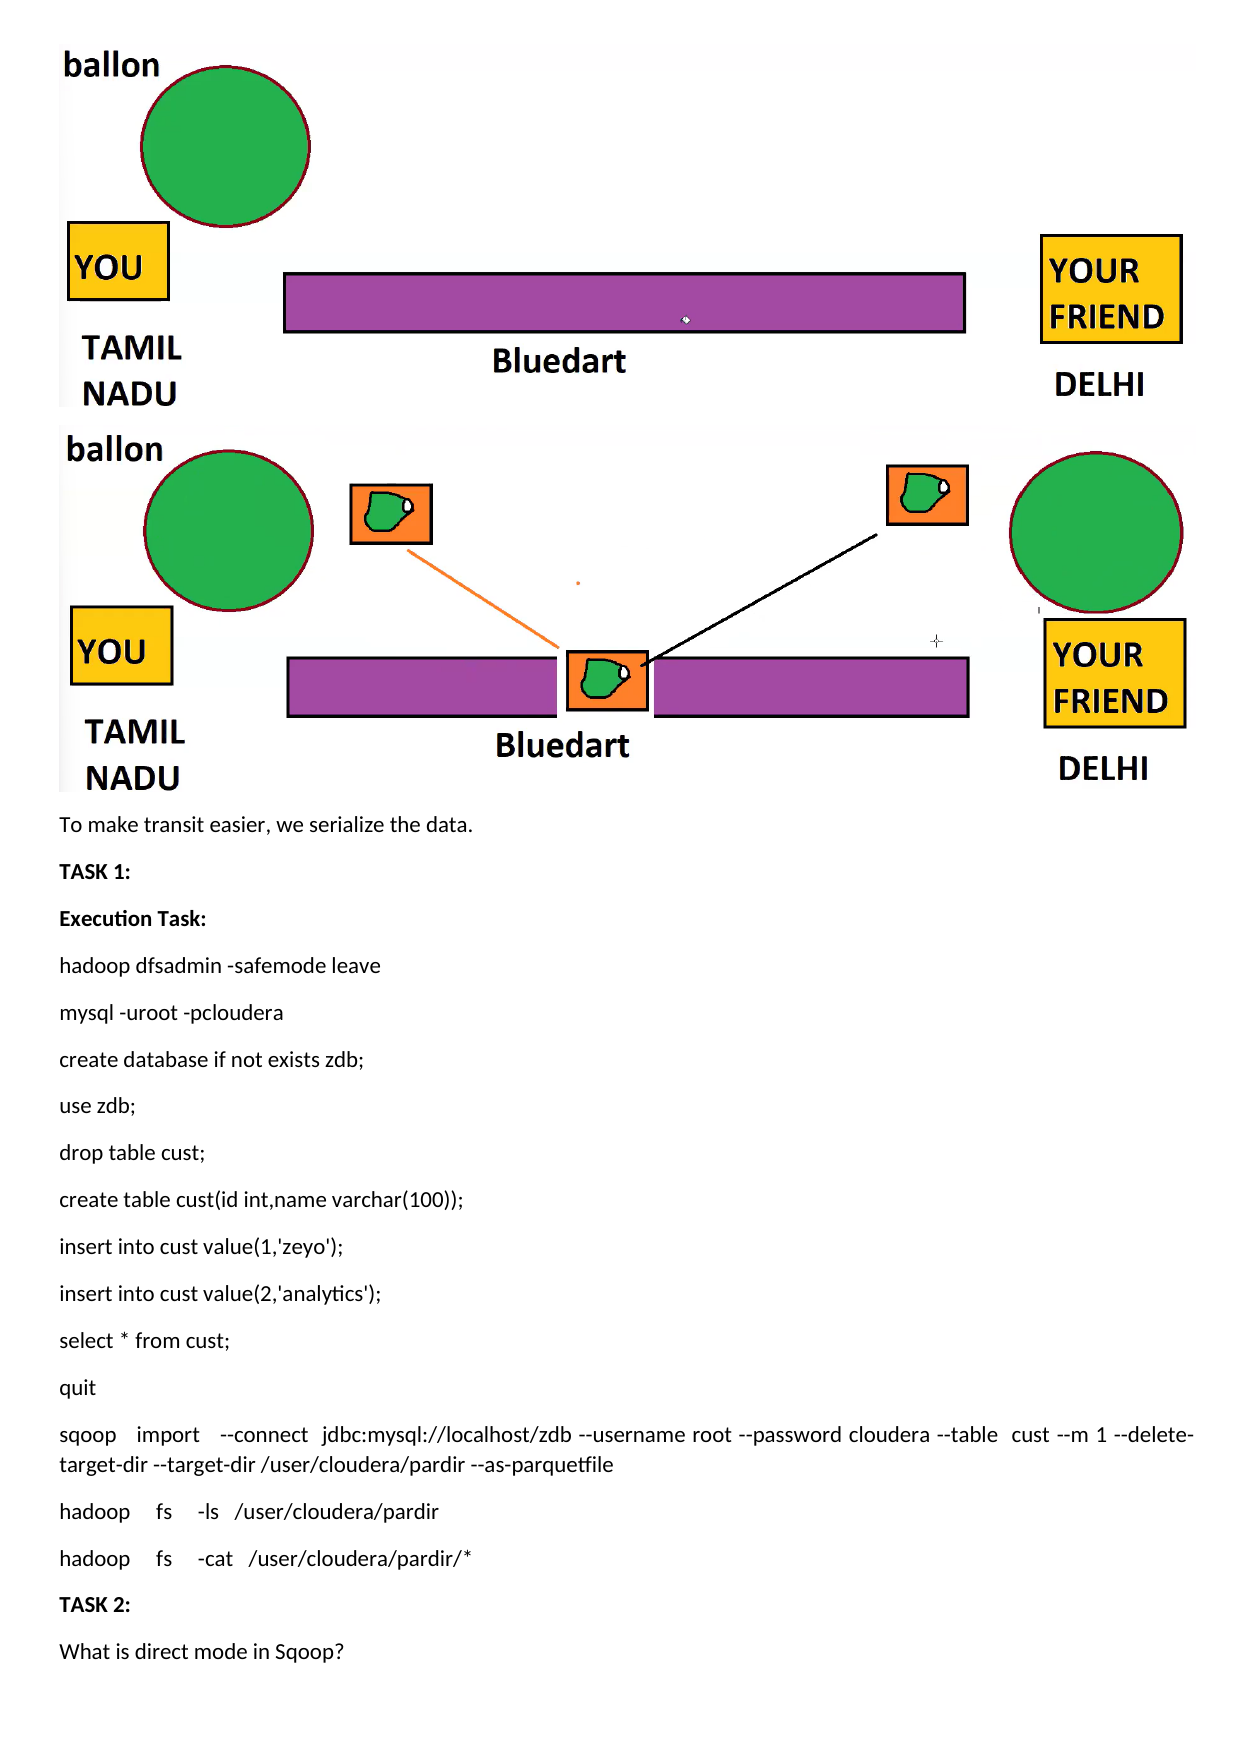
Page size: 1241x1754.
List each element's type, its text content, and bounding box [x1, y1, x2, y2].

text hadoop fs -cat /user/cloudera/pardir/* [59, 1544, 1196, 1572]
text select * from cust; [59, 1326, 1196, 1354]
text use zdb; [59, 1092, 1196, 1120]
picture [59, 44, 1197, 407]
text insert into cust value(2,'analytics'); [59, 1279, 1196, 1307]
text What is direct mode in Sqoop? [59, 1637, 1196, 1666]
text create database if not exists zdb; [59, 1045, 1196, 1073]
text create table cust(id int,name varchar(100)); [59, 1185, 1196, 1213]
text mysql -uroot -pcloudera [59, 998, 1196, 1026]
text drop table cust; [59, 1138, 1196, 1167]
picture [59, 425, 1197, 792]
text TASK 1: [59, 857, 1196, 885]
text To make transit easier, we serialize the data. [59, 810, 1196, 838]
text insert into cust value(1,'zeyo'); [59, 1232, 1196, 1260]
text hadoop dfsadmin -safemode leave [59, 951, 1196, 979]
text TASK 2: [59, 1591, 1196, 1619]
text hadoop fs -ls /user/cloudera/pardir [59, 1497, 1196, 1525]
text Execution Task: [59, 904, 1196, 932]
text quit [59, 1373, 1196, 1401]
text sqoop import --connect jdbc:mysql://localhost/zdb --username root --password cloudera --table cust --m 1 --delete-target-dir --target-dir /user/cloudera/pardir --as-parquetfile [59, 1420, 1196, 1478]
